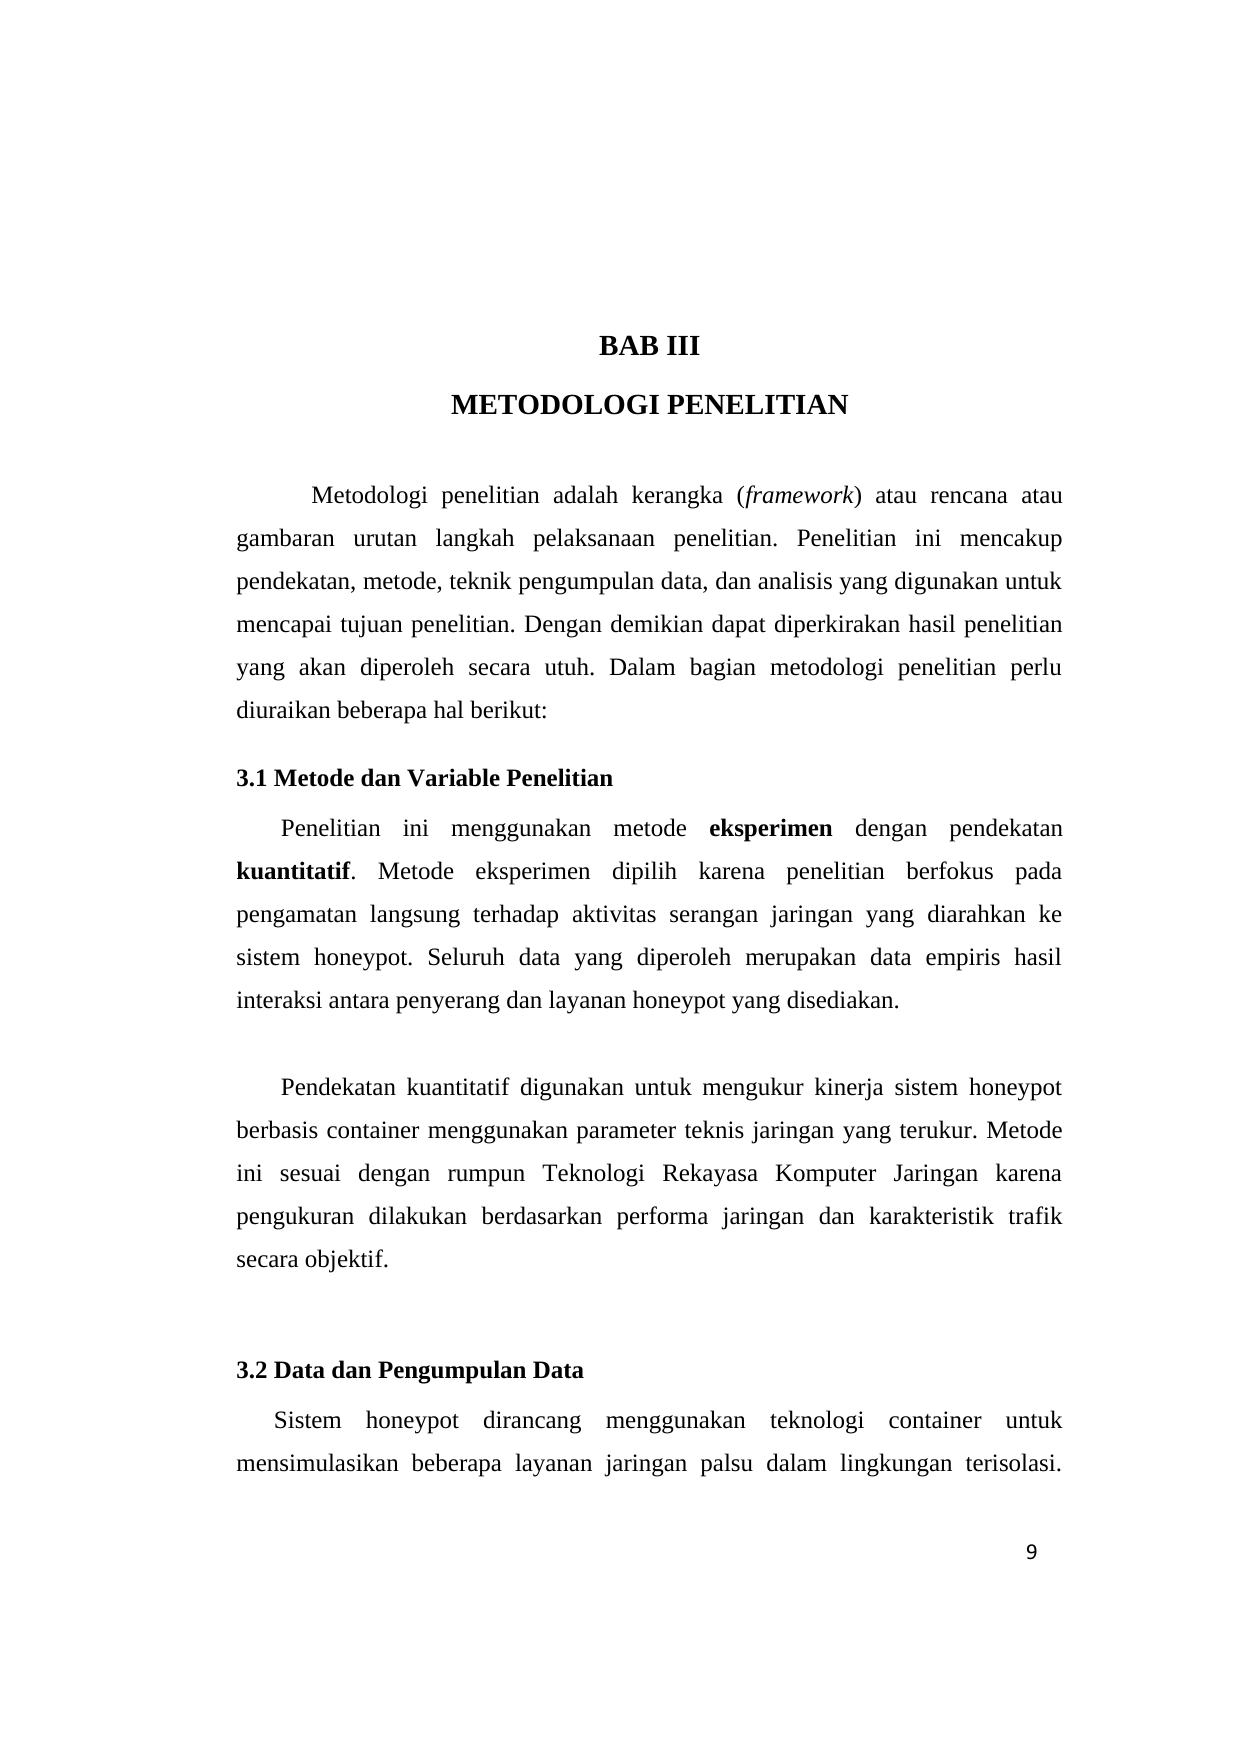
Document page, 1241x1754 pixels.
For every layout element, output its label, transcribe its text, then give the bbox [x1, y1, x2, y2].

subtitle BAB III [236, 328, 1063, 362]
text Penelitian ini menggunakan metode eksperimen dengan pendekatan kuantitatif. Metode eksperimen dipilih karena penelitian berfokus pada pengamatan langsung terhadap aktivitas serangan jaringan yang diarahkan ke sistem honeypot. Seluruh data yang diperoleh merupakan data empiris hasil interaksi antara penyerang dan layanan honeypot yang disediakan. [236, 813, 1063, 1014]
subtitle 3.1 Metode dan Variable Penelitian [236, 763, 1063, 792]
text Metodologi penelitian adalah kerangka (framework) atau rencana atau gambaran urutan langkah pelaksanaan penelitian. Penelitian ini mencakup pendekatan, metode, teknik pengumpulan data, dan analisis yang digunakan untuk mencapai tujuan penelitian. Dengan demikian dapat diperkirakan hasil penelitian yang akan diperoleh secara utuh. Dalam bagian metodologi penelitian perlu diuraikan beberapa hal berikut: [236, 480, 1063, 724]
subtitle 3.2 Data dan Pengumpulan Data [236, 1355, 1063, 1384]
subtitle METODOLOGI PENELITIAN [236, 387, 1063, 421]
text Pendekatan kuantitatif digunakan untuk mengukur kinerja sistem honeypot berbasis container menggunakan parameter teknis jaringan yang terukur. Metode ini sesuai dengan rumpun Teknologi Rekayasa Komputer Jaringan karena pengukuran dilakukan berdasarkan performa jaringan dan karakteristik trafik secara objektif. [236, 1072, 1063, 1273]
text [236, 1405, 1063, 1477]
